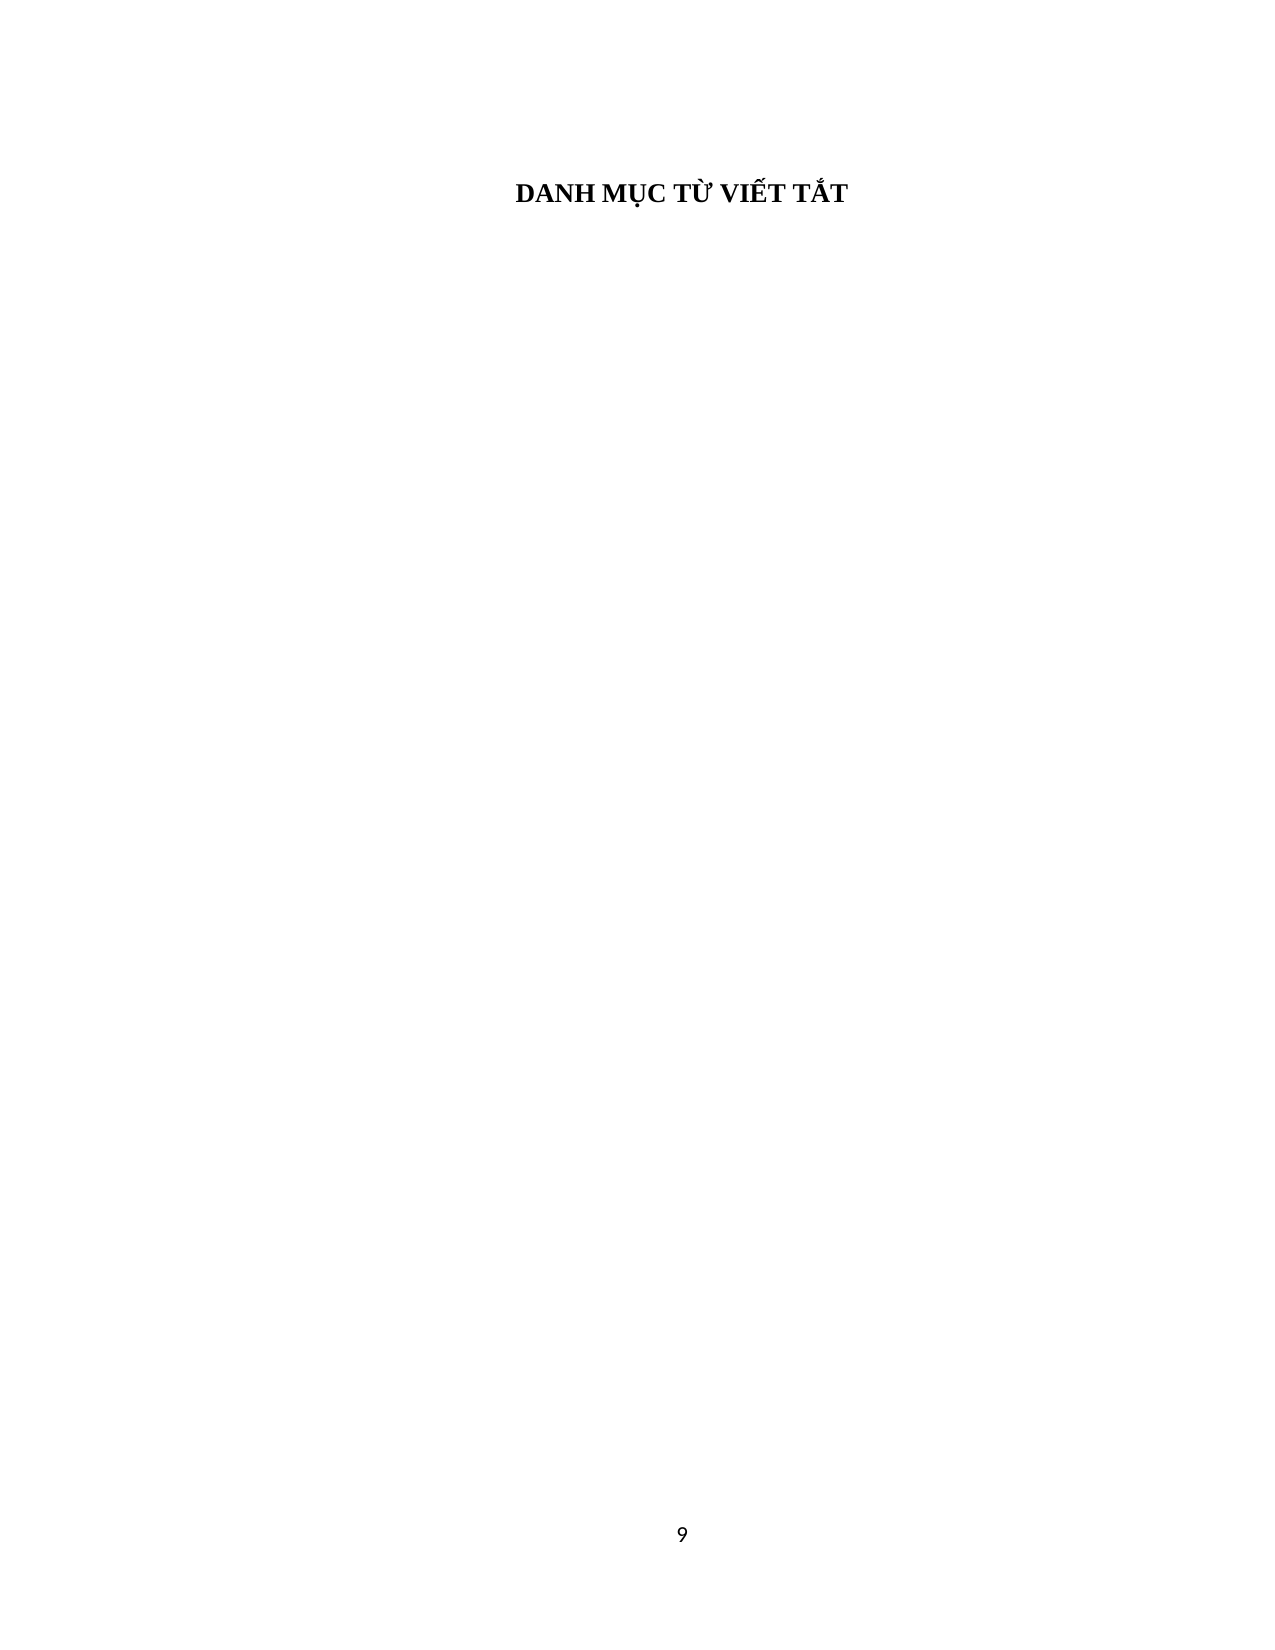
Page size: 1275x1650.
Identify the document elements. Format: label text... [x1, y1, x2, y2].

text Danh mục từ viết tắt [207, 177, 1157, 208]
